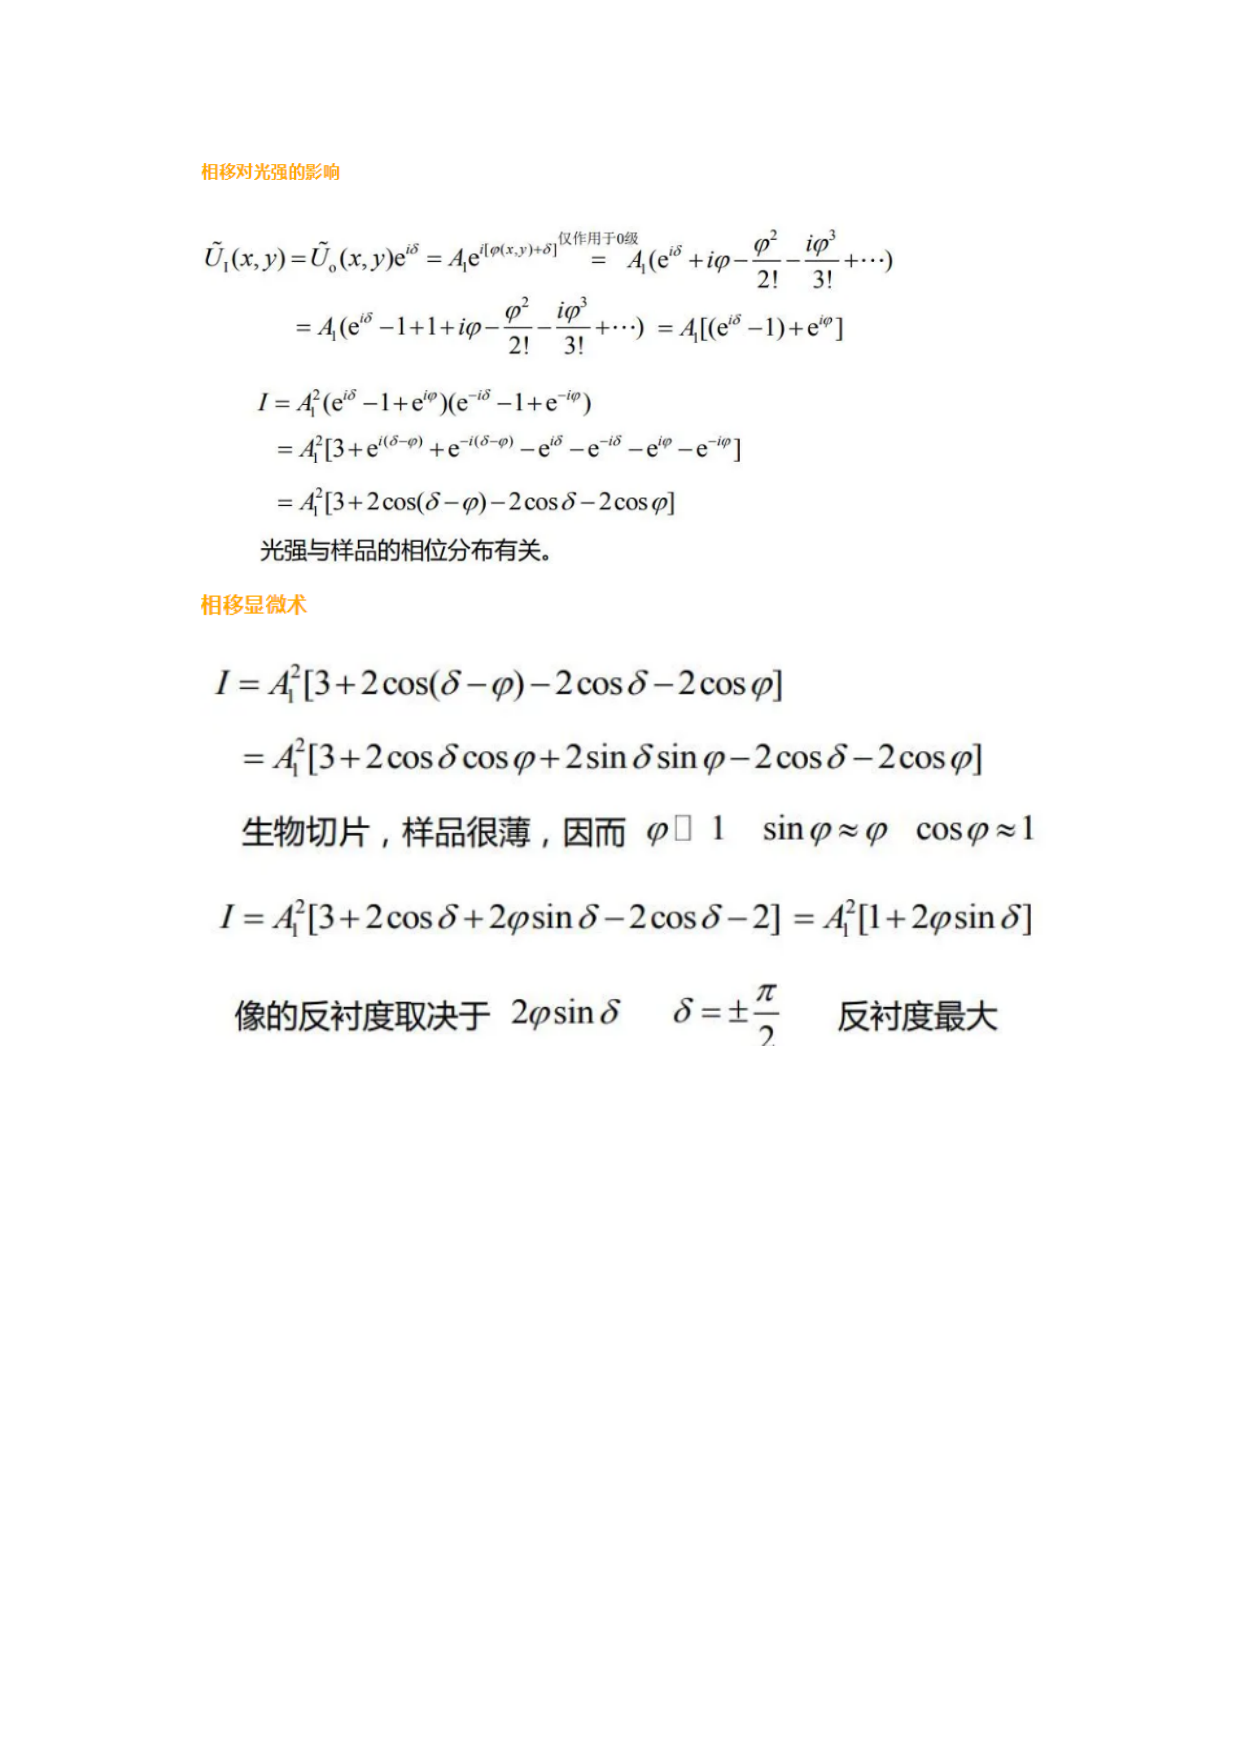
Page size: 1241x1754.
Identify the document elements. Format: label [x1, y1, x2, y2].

picture [187, 162, 916, 566]
picture [187, 584, 1053, 1046]
